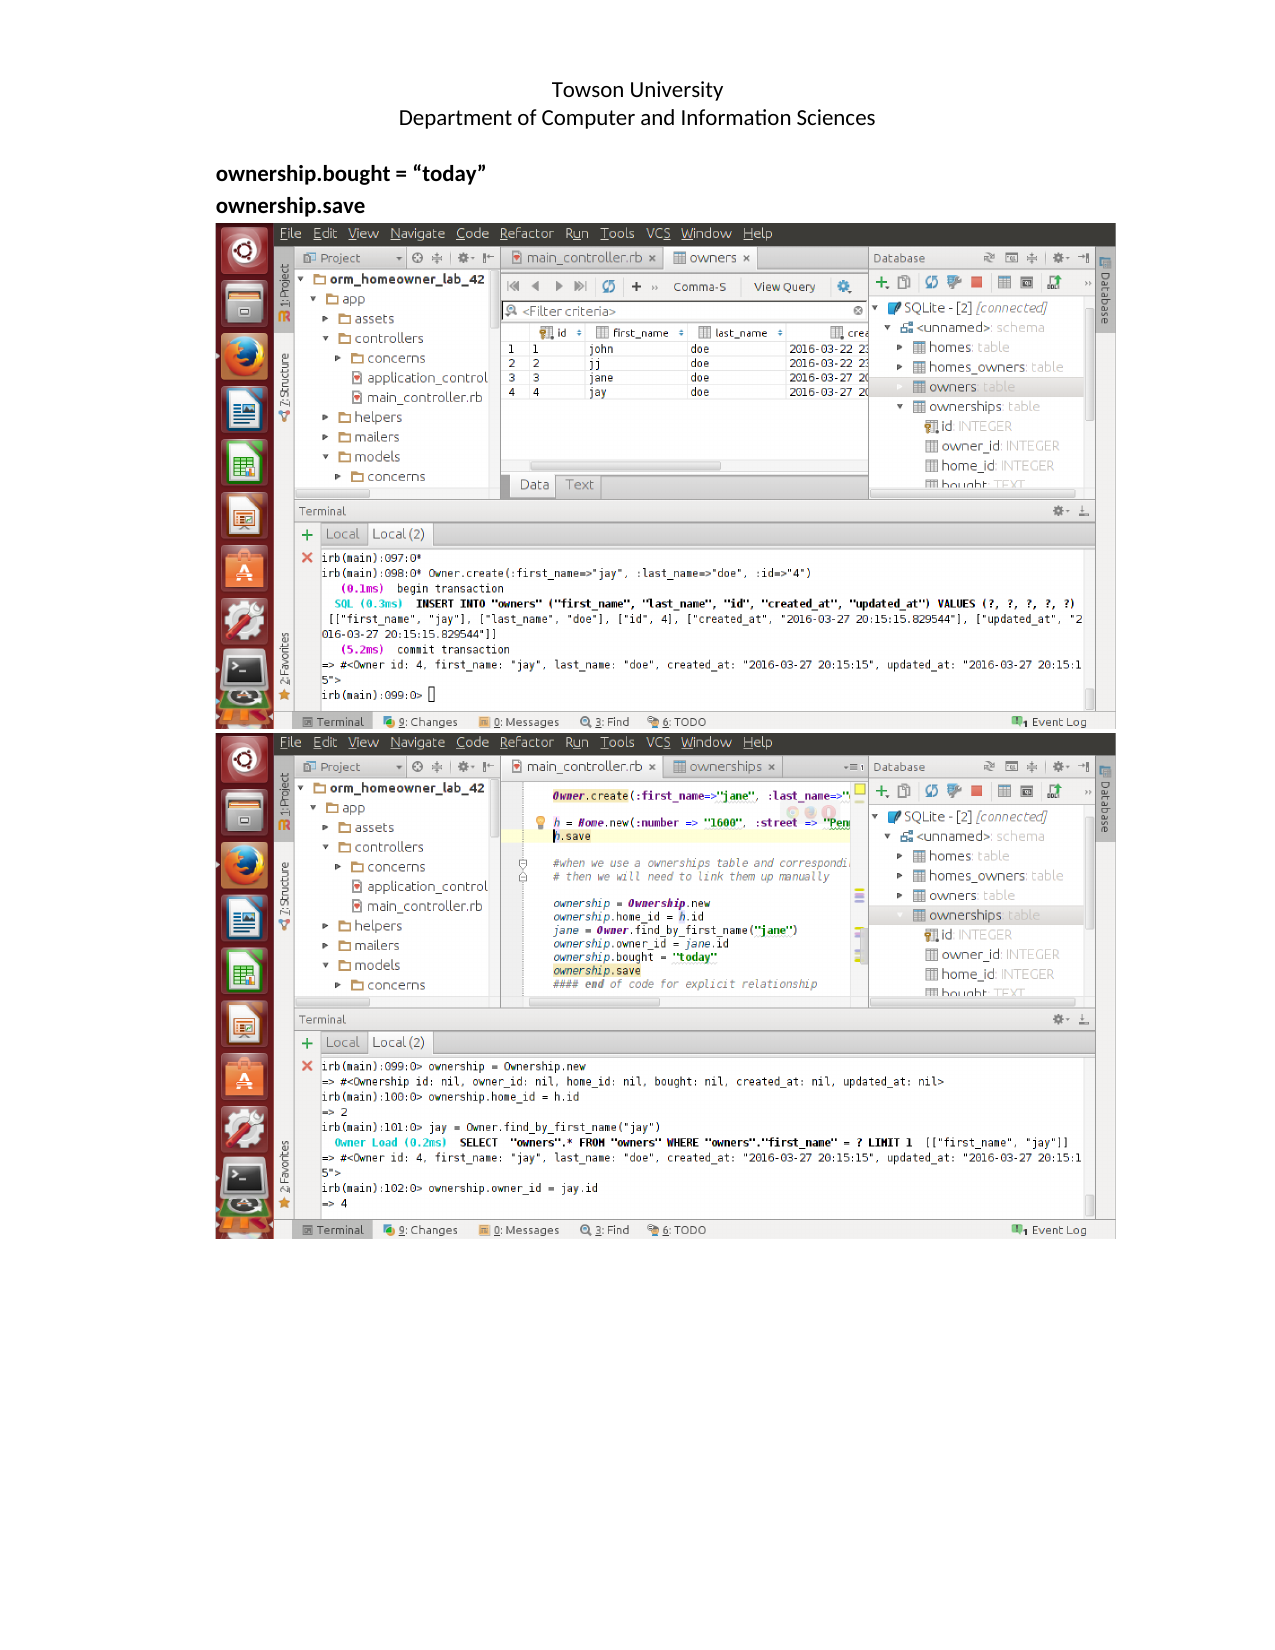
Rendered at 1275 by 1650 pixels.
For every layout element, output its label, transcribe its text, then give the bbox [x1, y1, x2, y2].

picture [215, 733, 1116, 1239]
list ownership.bought = “today” [216, 159, 1125, 187]
picture [215, 223, 1116, 729]
list ownership.save [216, 191, 1125, 219]
